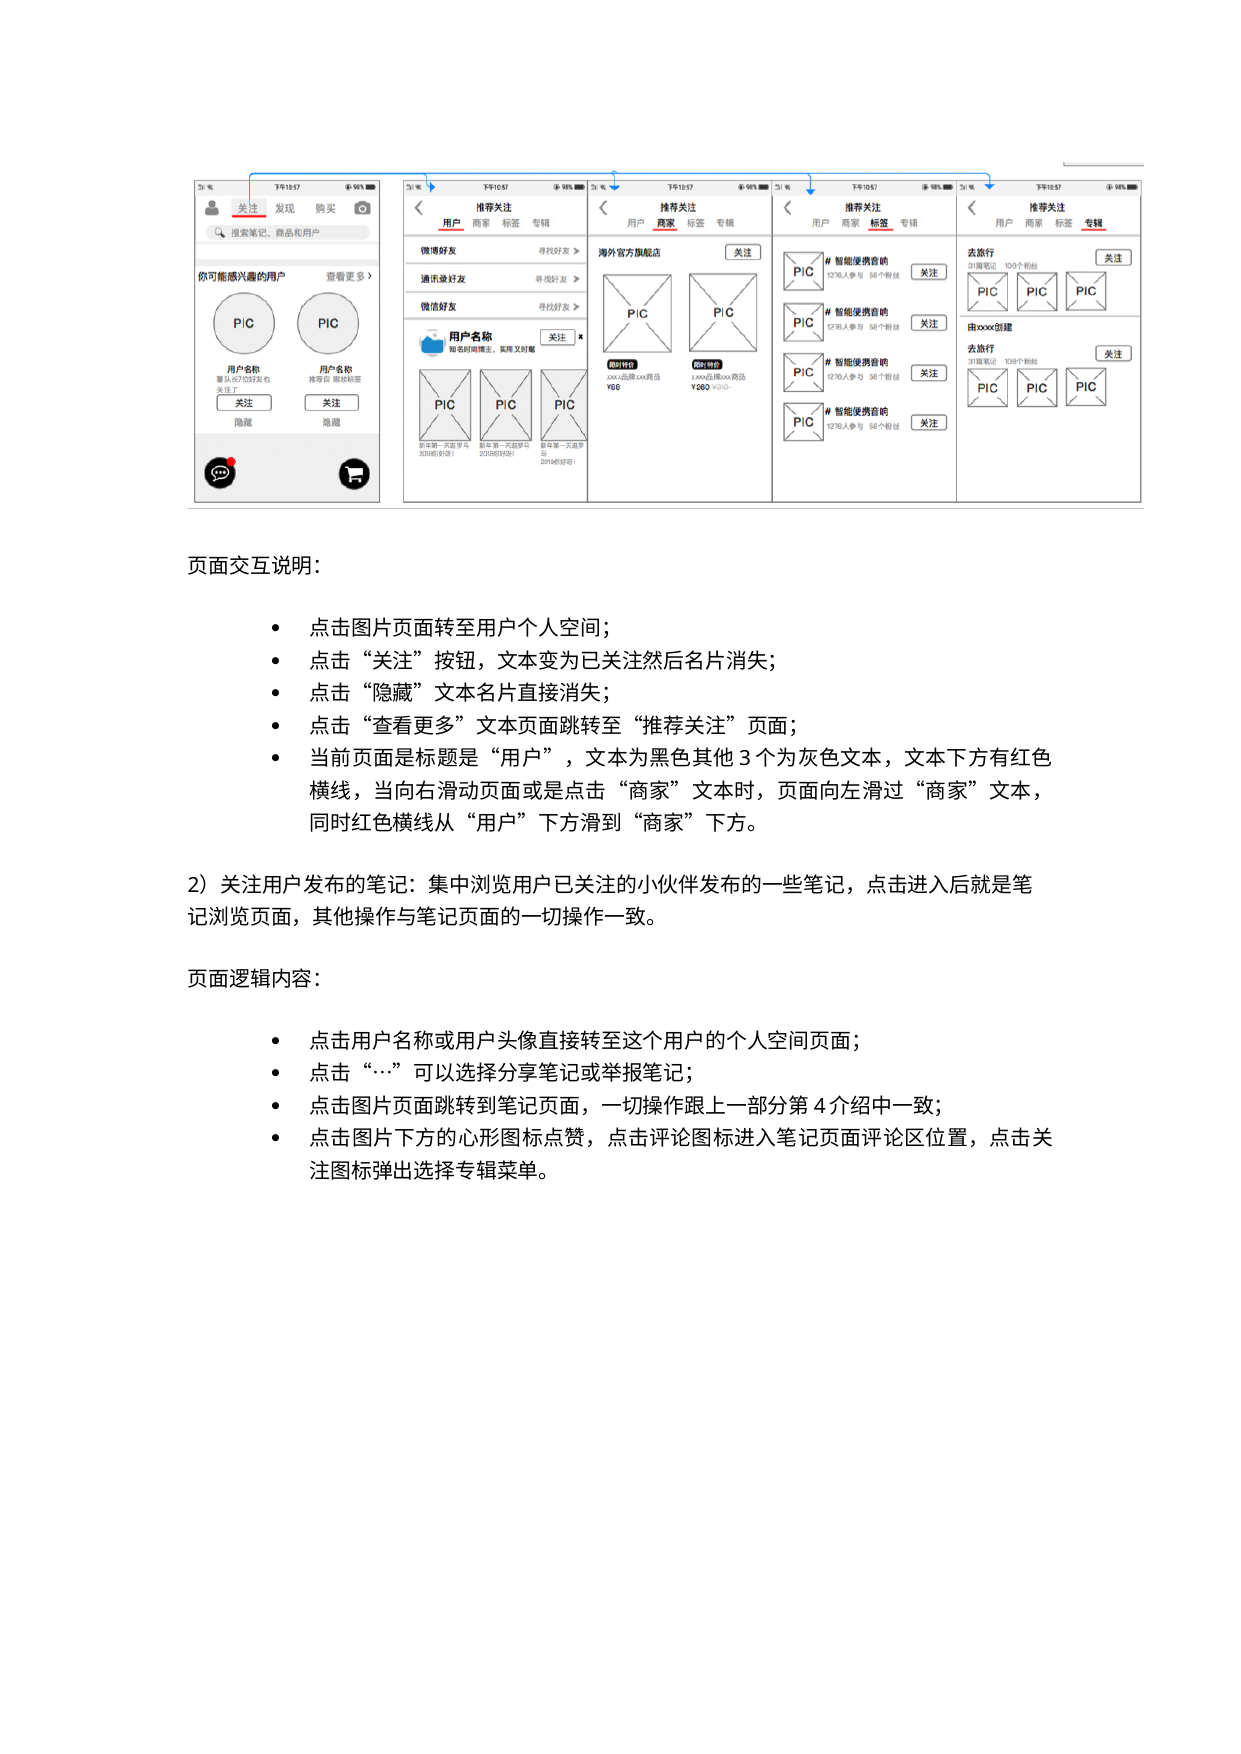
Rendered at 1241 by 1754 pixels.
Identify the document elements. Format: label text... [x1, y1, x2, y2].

list 点击“…”可以选择分享笔记或举报笔记； [272, 1055, 1053, 1088]
list 点击图片下方的心形图标点赞，点击评论图标进入笔记页面评论区位置，点击关注图标弹出选择专辑菜单。 [272, 1120, 1053, 1185]
list 点击图片页面转至用户个人空间； [272, 610, 1053, 643]
picture [187, 162, 1144, 509]
text 2）关注用户发布的笔记：集中浏览用户已关注的小伙伴发布的一些笔记，点击进入后就是笔记浏览页面，其他操作与笔记页面的一切操作一致。 [187, 867, 1053, 932]
text 页面交互说明： [187, 549, 1053, 581]
list 点击“隐藏”文本名片直接消失； [272, 675, 1053, 708]
list 当前页面是标题是“用户”，文本为黑色其他3个为灰色文本，文本下方有红色横线，当向右滑动页面或是点击“商家”文本时，页面向左滑过“商家”文本，同时红色横线从“用户”下方滑到“商家”下方。 [272, 740, 1053, 838]
text 页面逻辑内容： [187, 961, 1053, 994]
list 点击图片页面跳转到笔记页面，一切操作跟上一部分第4介绍中一致； [272, 1088, 1053, 1120]
list 点击用户名称或用户头像直接转至这个用户的个人空间页面； [272, 1023, 1053, 1055]
list 点击“关注”按钮，文本变为已关注然后名片消失； [272, 643, 1053, 675]
list 点击“查看更多”文本页面跳转至“推荐关注”页面； [272, 708, 1053, 740]
